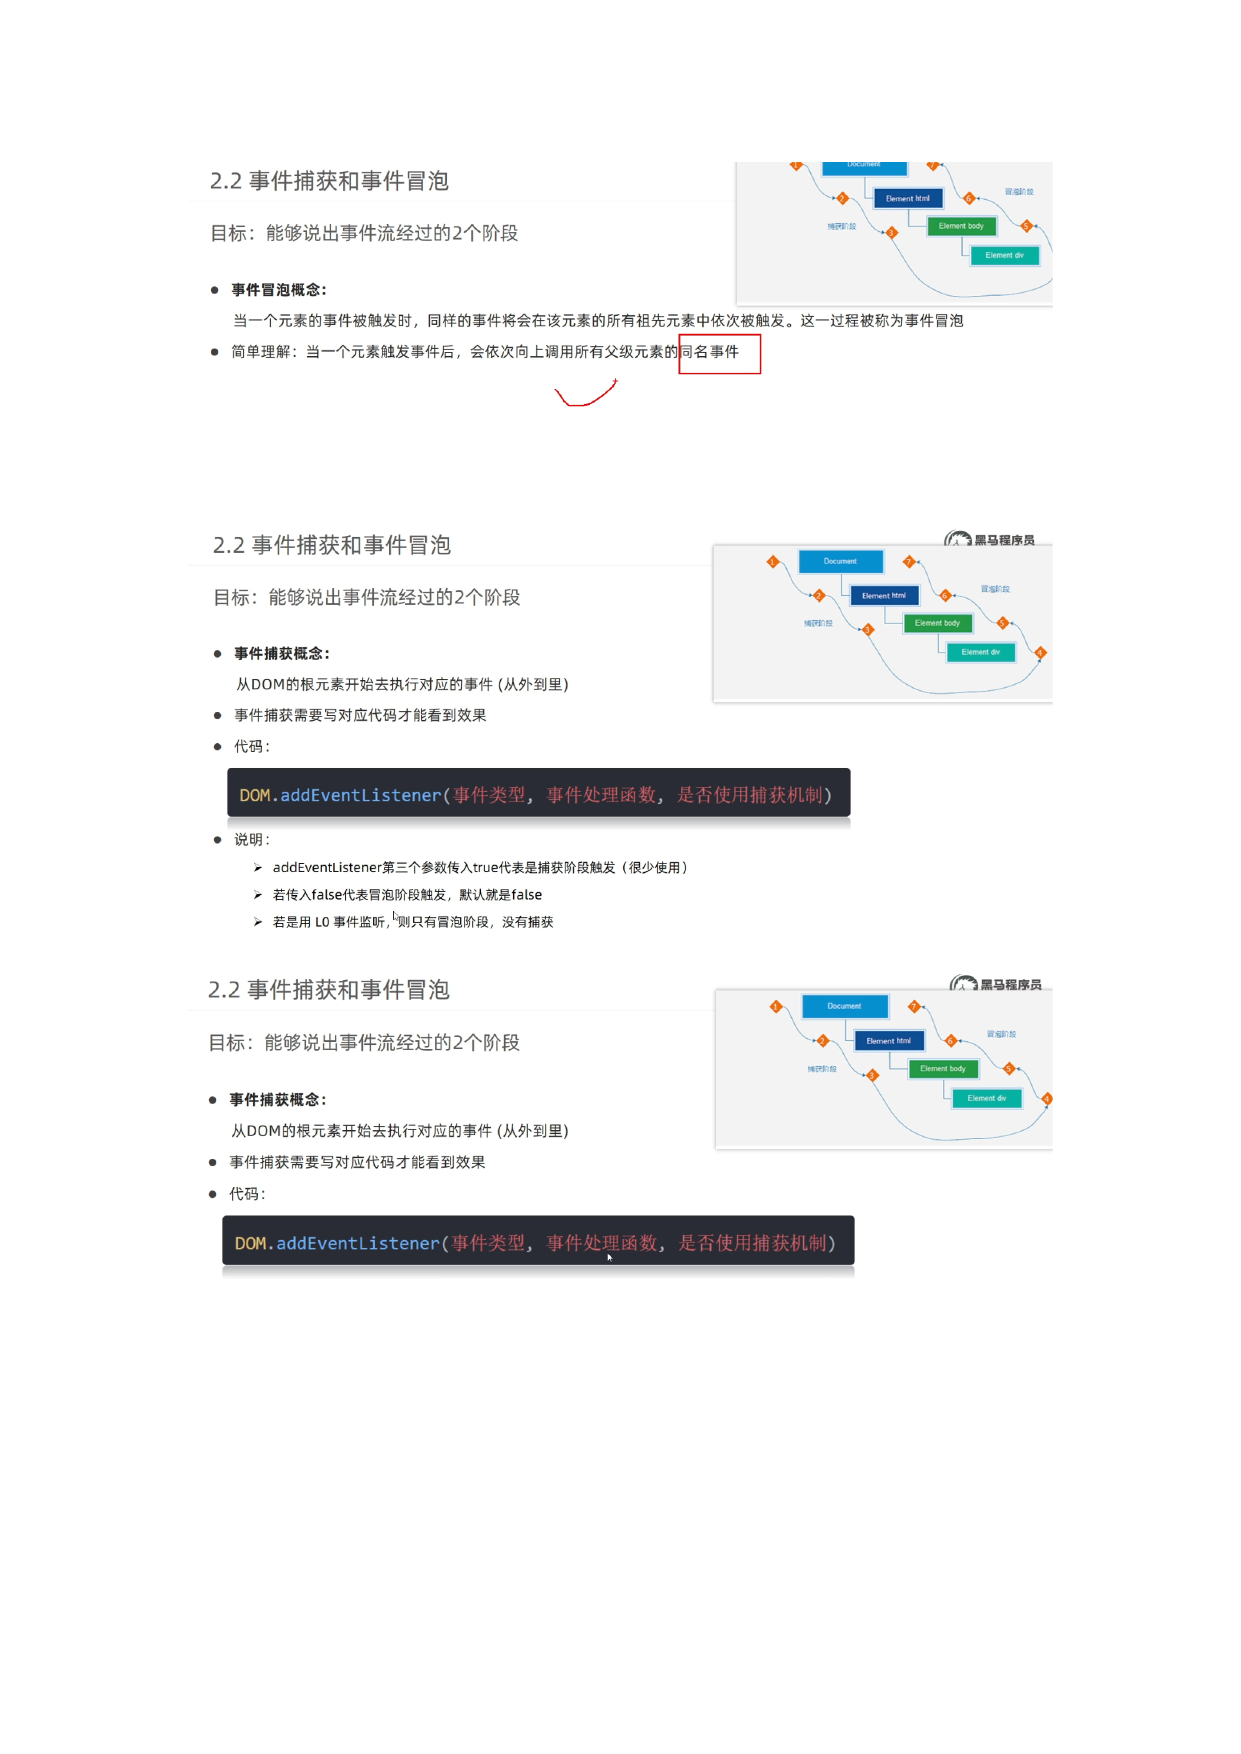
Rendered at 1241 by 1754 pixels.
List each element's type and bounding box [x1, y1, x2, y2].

picture [848, 162, 880, 166]
picture [187, 519, 1053, 968]
picture [187, 974, 1053, 1437]
picture [187, 162, 1053, 514]
